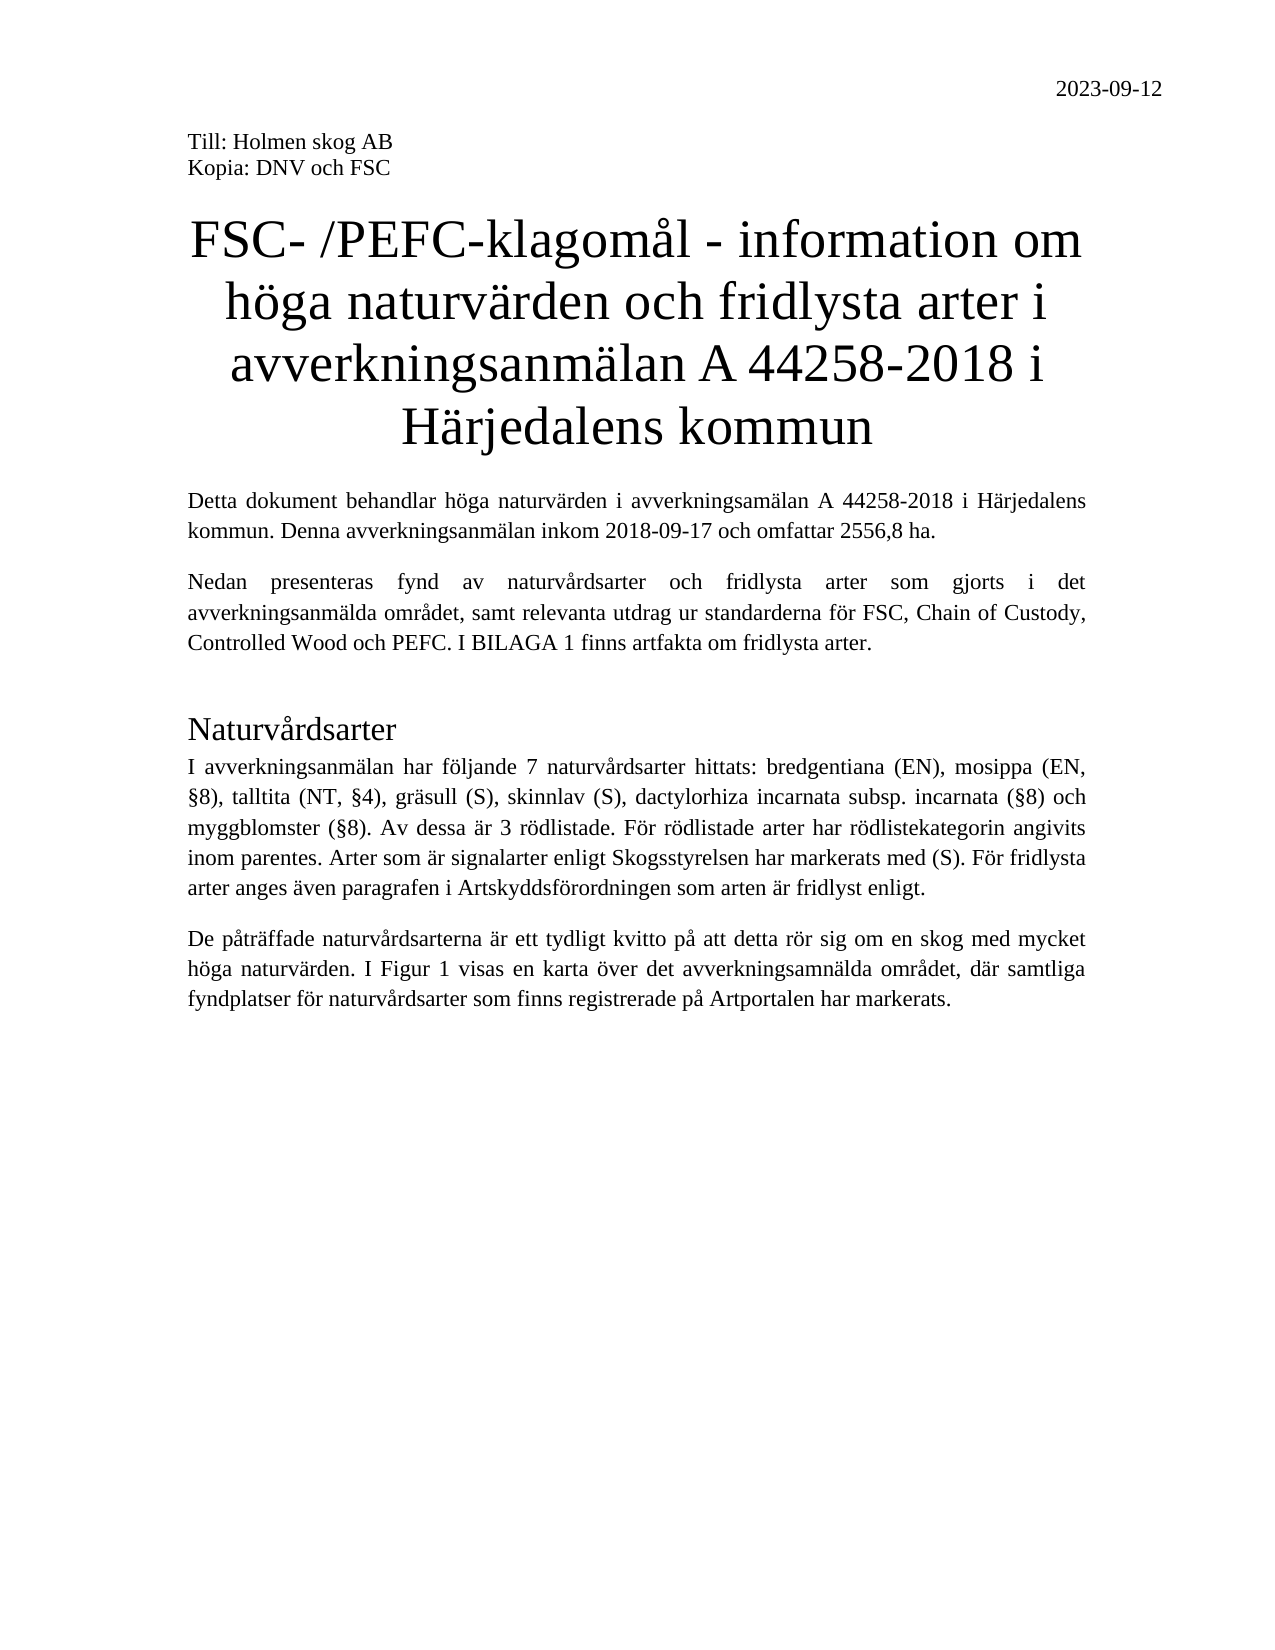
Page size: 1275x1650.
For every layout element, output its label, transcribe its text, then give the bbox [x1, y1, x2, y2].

text Detta dokument behandlar höga naturvärden i avverkningsamälan A 44258-2018 i Härjedalens kommun. Denna avverkningsanmälan inkom 2018-09-17 och omfattar 2556,8 ha. [187, 487, 1087, 544]
text De påträffade naturvårdsarterna är ett tydligt kvitto på att detta rör sig om en skog med mycket höga naturvärden. I Figur 1 visas en karta över det avverkningsamnälda området, där samtliga fyndplatser för naturvårdsarter som finns registrerade på Artportalen har markerats. [187, 925, 1087, 1012]
title FSC- /PEFC-klagomål - information om höga naturvärden och fridlysta arter i avverkningsanmälan A 44258-2018 i Härjedalens kommun [187, 207, 1087, 456]
subtitle Naturvårdsarter [187, 709, 1087, 747]
text I avverkningsanmälan har följande 7 naturvårdsarter hittats: bredgentiana (EN), mosippa (EN, §8), talltita (NT, §4), gräsull (S), skinnlav (S), dactylorhiza incarnata subsp. incarnata (§8) och myggblomster (§8). Av dessa är 3 rödlistade. För rödlistade arter har rödlistekategorin angivits inom parentes. Arter som är signalarter enligt Skogsstyrelsen har markerats med (S). För fridlysta arter anges även paragrafen i Artskyddsförordningen som arten är fridlyst enligt. [187, 753, 1087, 900]
text Nedan presenteras fynd av naturvårdsarter och fridlysta arter som gjorts i det avverkningsanmälda området, samt relevanta utdrag ur standarderna för FSC, Chain of Custody, Controlled Wood och PEFC. I BILAGA 1 finns artfakta om fridlysta arter. [187, 568, 1087, 655]
